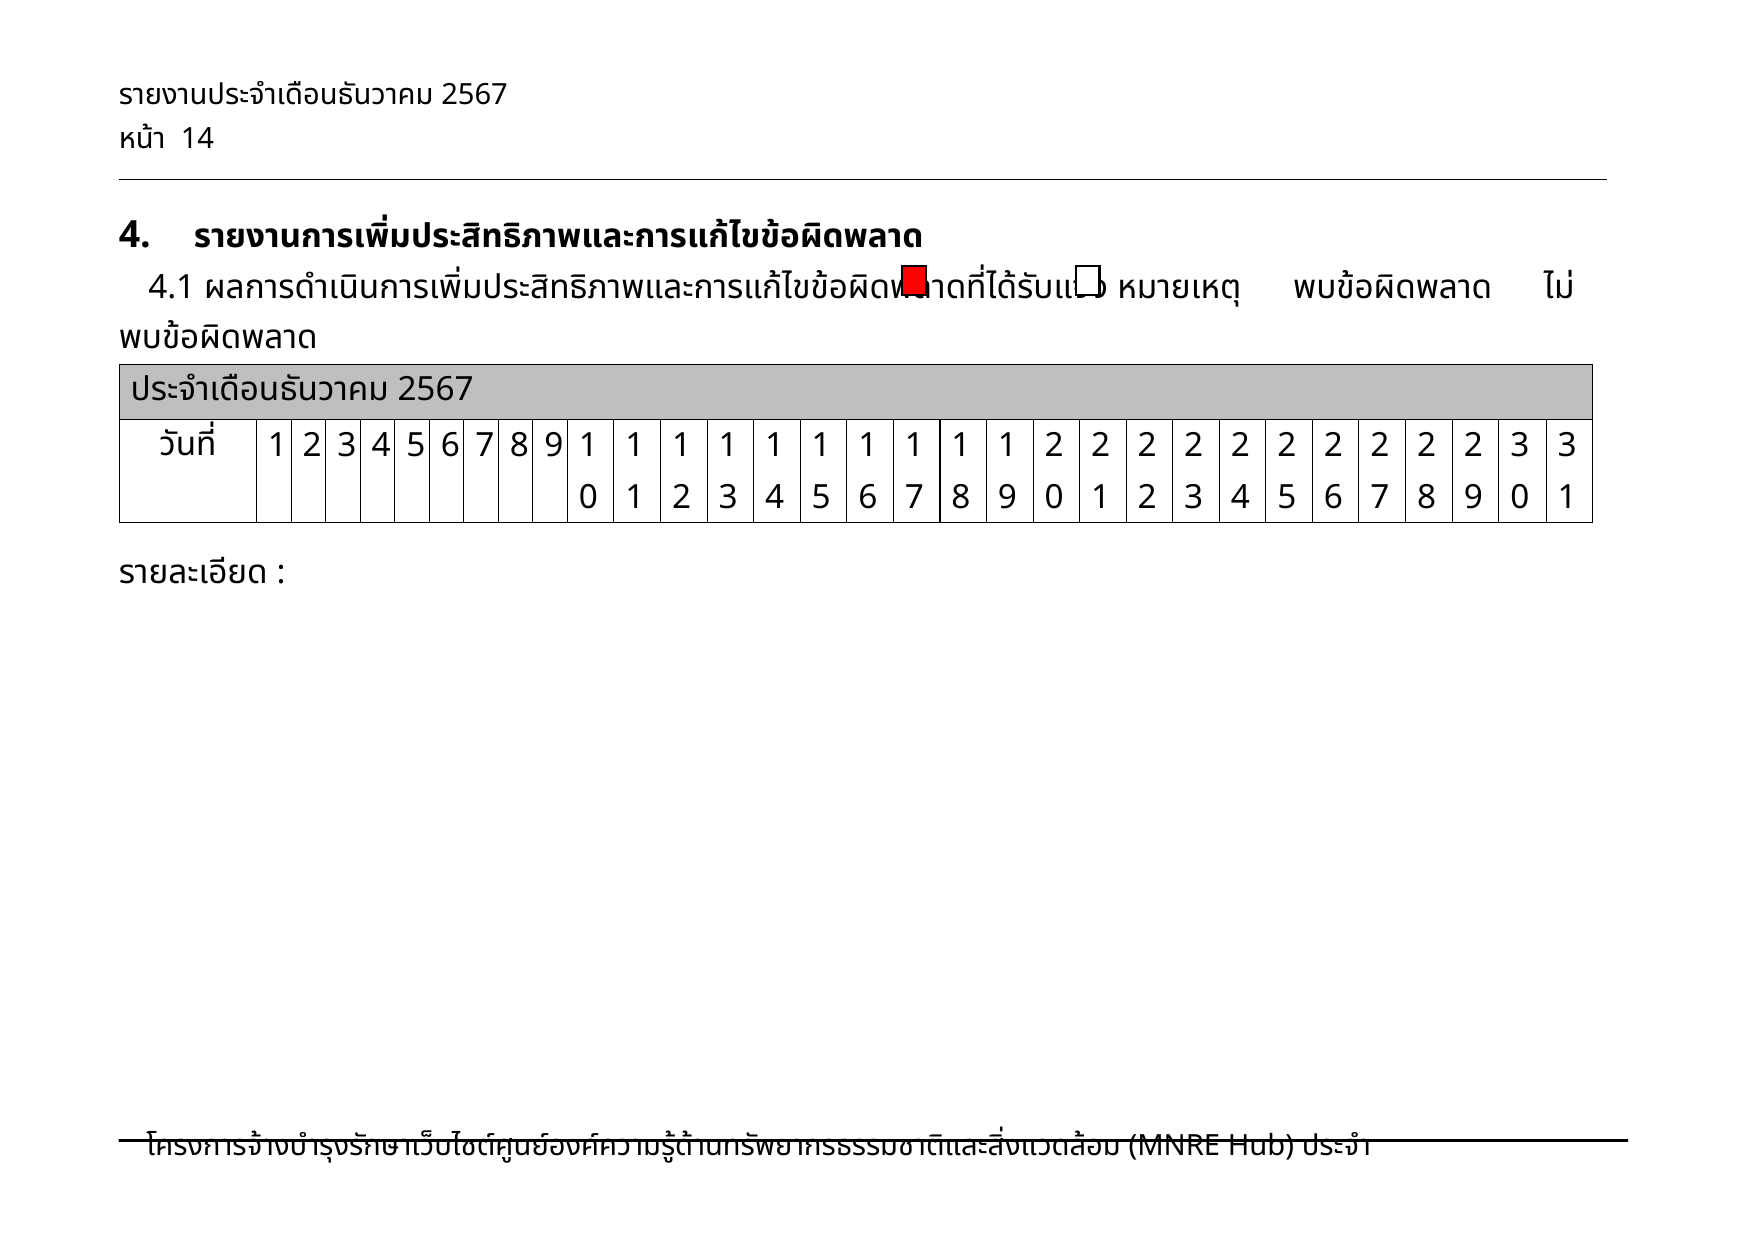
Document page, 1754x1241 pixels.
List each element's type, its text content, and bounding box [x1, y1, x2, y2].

table_cell 12 [661, 420, 707, 522]
table_cell 27 [1359, 420, 1405, 522]
table_cell 4 [361, 420, 394, 522]
table_cell 14 [754, 420, 800, 522]
table_cell 20 [1034, 420, 1079, 522]
table_cell 9 [533, 420, 567, 522]
table_cell 8 [499, 420, 532, 522]
subtitle รายงานการเพิ่มประสิทธิภาพและการแก้ไขข้อผิดพลาด [118, 208, 1607, 263]
table_cell 11 [614, 420, 660, 522]
table_cell 28 [1406, 420, 1452, 522]
table_cell 29 [1453, 420, 1498, 522]
table_cell วันที่ [120, 420, 256, 522]
table_cell 19 [987, 420, 1033, 522]
table_cell 31 [1547, 420, 1592, 522]
table_cell 22 [1127, 420, 1172, 522]
table_cell 5 [395, 420, 429, 522]
table_header ประจำเดือนธันวาคม 2567 [120, 365, 1592, 419]
table_cell 2 [292, 420, 325, 522]
table_cell 1 [257, 420, 291, 522]
table_cell 26 [1313, 420, 1358, 522]
table_cell 13 [708, 420, 753, 522]
table_cell 15 [801, 420, 846, 522]
table_cell 21 [1080, 420, 1126, 522]
table_cell 24 [1220, 420, 1265, 522]
table_cell 6 [430, 420, 463, 522]
table_cell 23 [1173, 420, 1219, 522]
table_cell 16 [847, 420, 893, 522]
table_cell 17 [894, 420, 939, 522]
table_cell 30 [1499, 420, 1546, 522]
subtitle 4.1 ผลการดำเนินการเพิ่มประสิทธิภาพและการแก้ไขข้อผิดพลาดที่ได้รับแจ้ง หมายเหตุ พบข้อผิดพลาด ไม่พบข้อผิดพลาด [118, 263, 1607, 364]
table_cell 7 [464, 420, 498, 522]
table_cell 18 [941, 420, 986, 522]
table_cell 3 [326, 420, 360, 522]
table_cell 25 [1266, 420, 1312, 522]
text รายละเอียด : [118, 548, 1607, 598]
table_cell 10 [568, 420, 613, 522]
